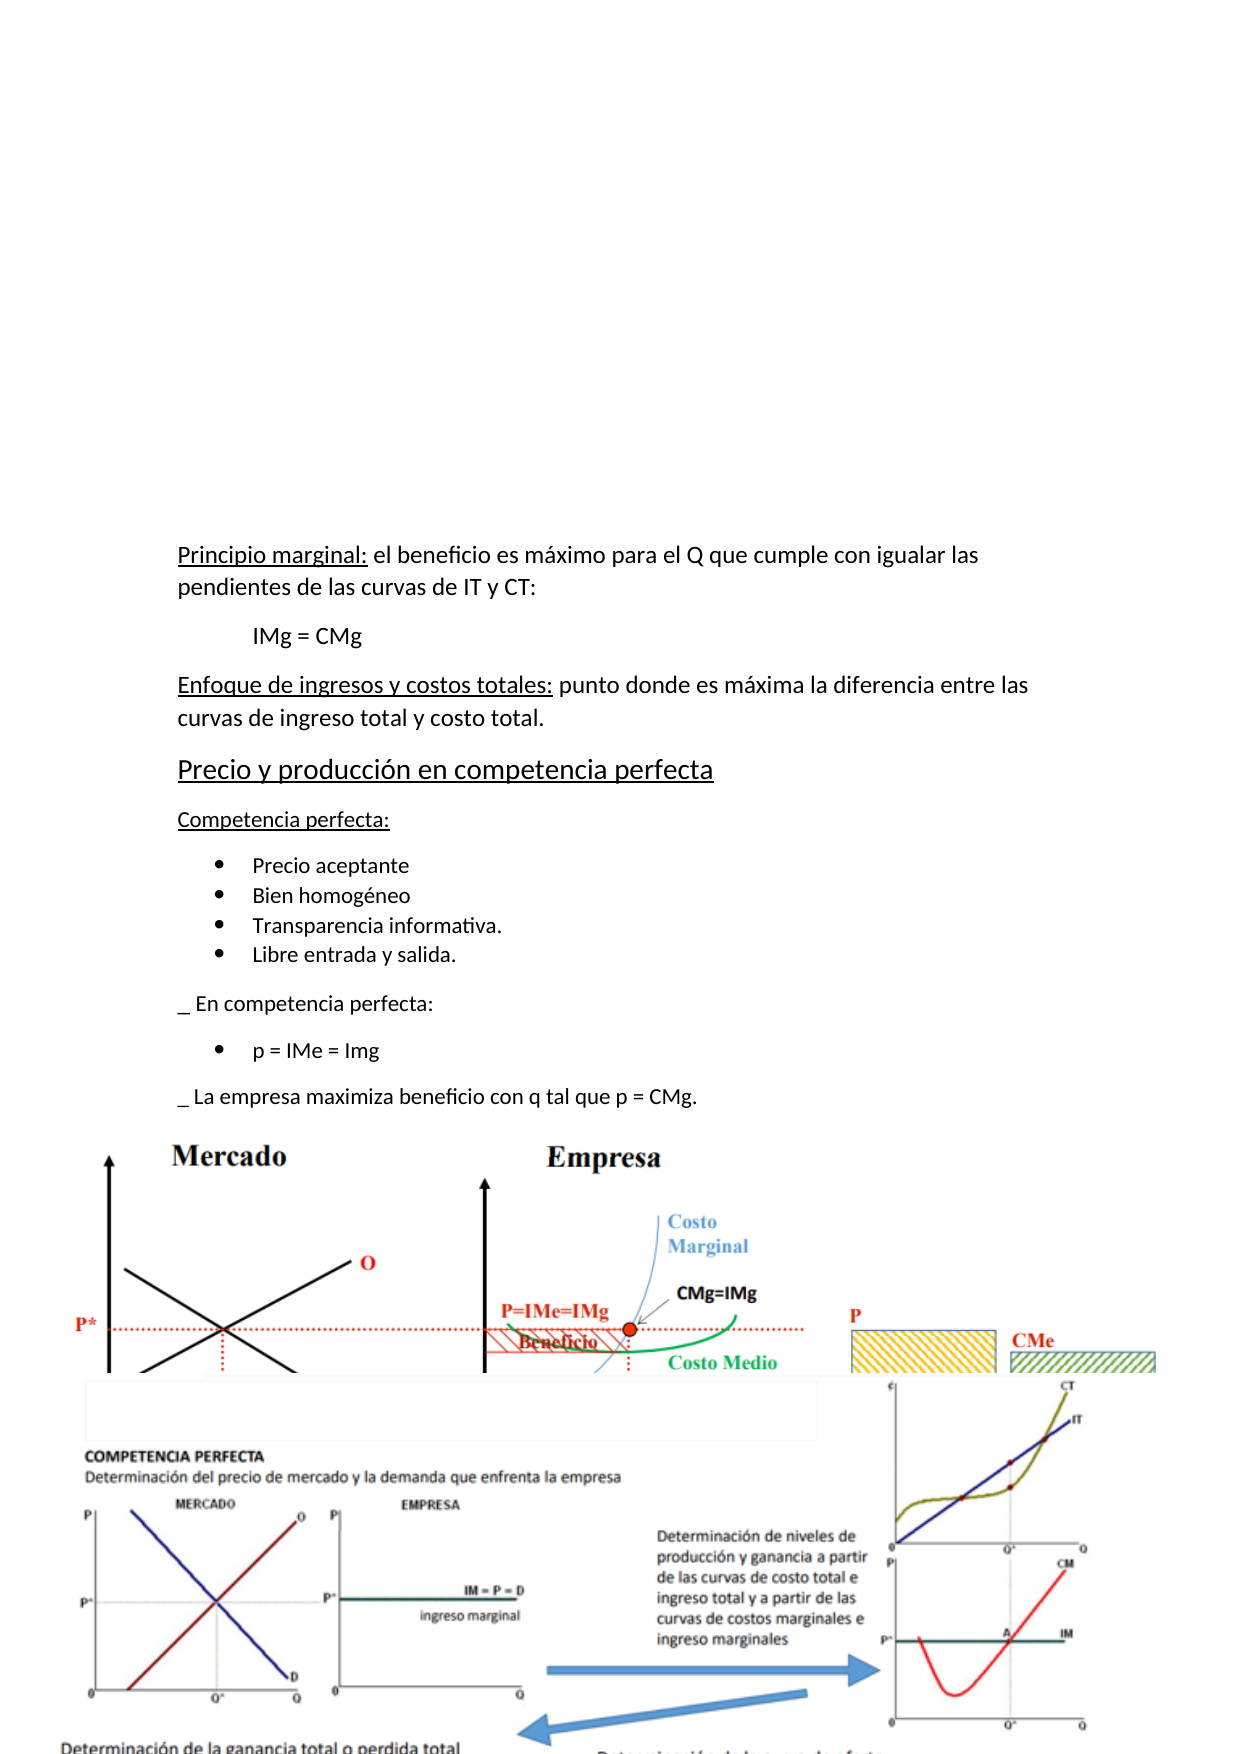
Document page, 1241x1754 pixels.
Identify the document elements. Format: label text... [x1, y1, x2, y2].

text _ En competencia perfecta: [177, 987, 1063, 1017]
text Competencia perfecta: [177, 805, 1063, 833]
text _ La empresa maximiza beneficio con q tal que p = CMg. [177, 1082, 1063, 1110]
list Precio aceptante [215, 851, 1063, 879]
list Libre entrada y salida. [215, 941, 1063, 968]
list Bien homogéneo [215, 881, 1063, 909]
list IMg = CMg [252, 621, 1063, 651]
list Transparencia informativa. [215, 911, 1063, 939]
text Enfoque de ingresos y costos totales: punto donde es máxima la diferencia entre las curvas de ingreso total y costo total. [177, 669, 1063, 732]
text Precio y producción en competencia perfecta [177, 751, 1063, 786]
picture [43, 1135, 1197, 1754]
text Principio marginal: el beneficio es máximo para el Q que cumple con igualar las pendientes de las curvas de IT y CT: [177, 539, 1063, 602]
list p = IMe = Img [215, 1036, 1063, 1064]
